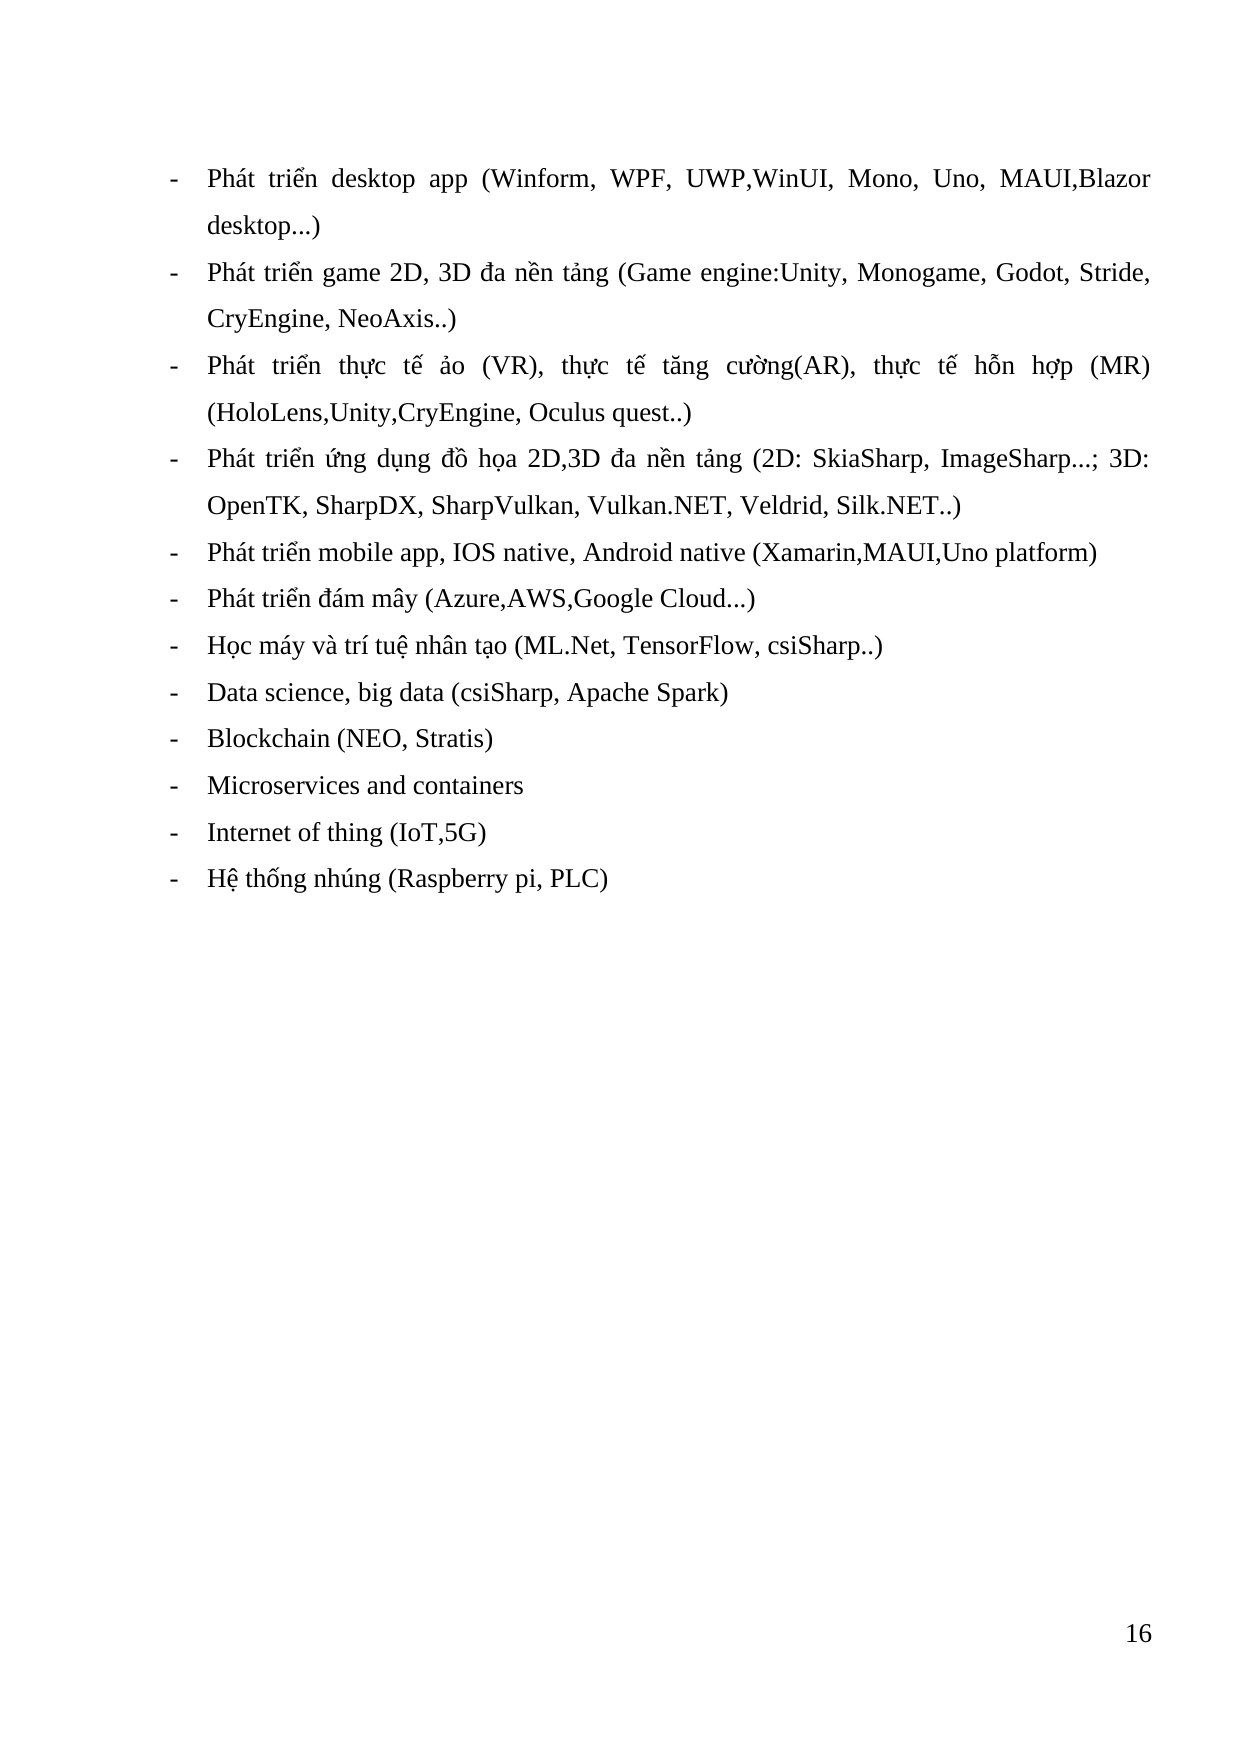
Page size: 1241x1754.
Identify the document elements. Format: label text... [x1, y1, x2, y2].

list Phát triển ứng dụng đồ họa 2D,3D đa nền tảng (2D: SkiaSharp, ImageSharp...; 3D: OpenTK, SharpDX, SharpVulkan, Vulkan.NET, Veldrid, Silk.NET..) [169, 442, 1152, 520]
list Microservices and containers [169, 769, 1152, 800]
list Phát triển đám mây (Azure,AWS,Google Cloud...) [169, 582, 1152, 614]
list Data science, big data (csiSharp, Apache Spark) [169, 676, 1152, 707]
list Phát triển desktop app (Winform, WPF, UWP,WinUI, Mono, Uno, MAUI,Blazor desktop...) [169, 162, 1152, 240]
list Internet of thing (IoT,5G) [169, 816, 1152, 847]
list Học máy và trí tuệ nhân tạo (ML.Net, TensorFlow, csiSharp..) [169, 629, 1152, 660]
list Phát triển thực tế ảo (VR), thực tế tăng cường(AR), thực tế hỗn hợp (MR) (HoloLens,Unity,CryEngine, Oculus quest..) [169, 349, 1152, 427]
list Phát triển mobile app, IOS native, Android native (Xamarin,MAUI,Uno platform) [169, 536, 1152, 567]
list Hệ thống nhúng (Raspberry pi, PLC) [169, 862, 1152, 894]
list Phát triển game 2D, 3D đa nền tảng (Game engine:Unity, Monogame, Godot, Stride, CryEngine, NeoAxis..) [169, 256, 1152, 334]
list Blockchain (NEO, Stratis) [169, 722, 1152, 754]
